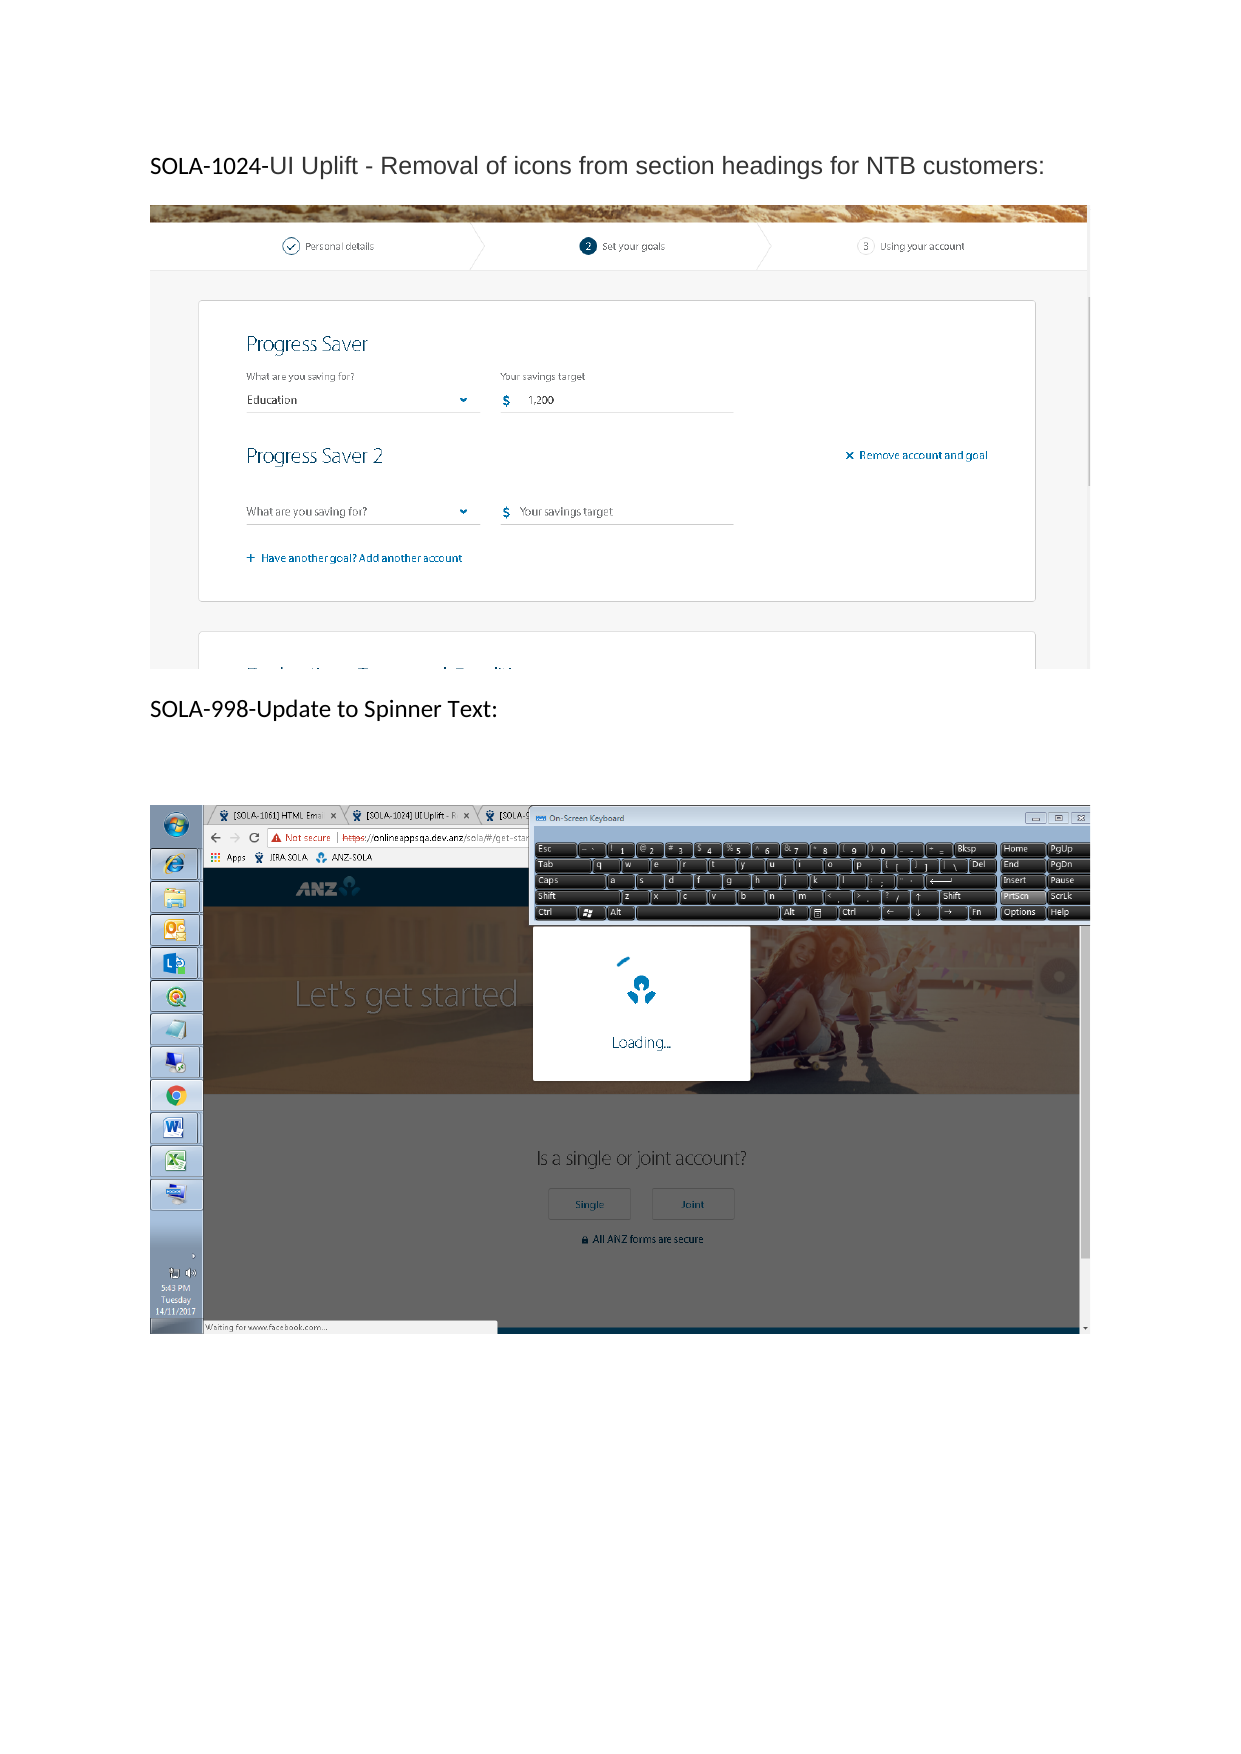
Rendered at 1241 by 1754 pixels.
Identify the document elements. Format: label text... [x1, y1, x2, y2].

text SOLA-998-Update to Spinner Text: [150, 693, 1090, 724]
text SOLA-1024-UI Uplift - Removal of icons from section headings for NTB customers: [150, 150, 1090, 181]
picture [150, 805, 1091, 1334]
